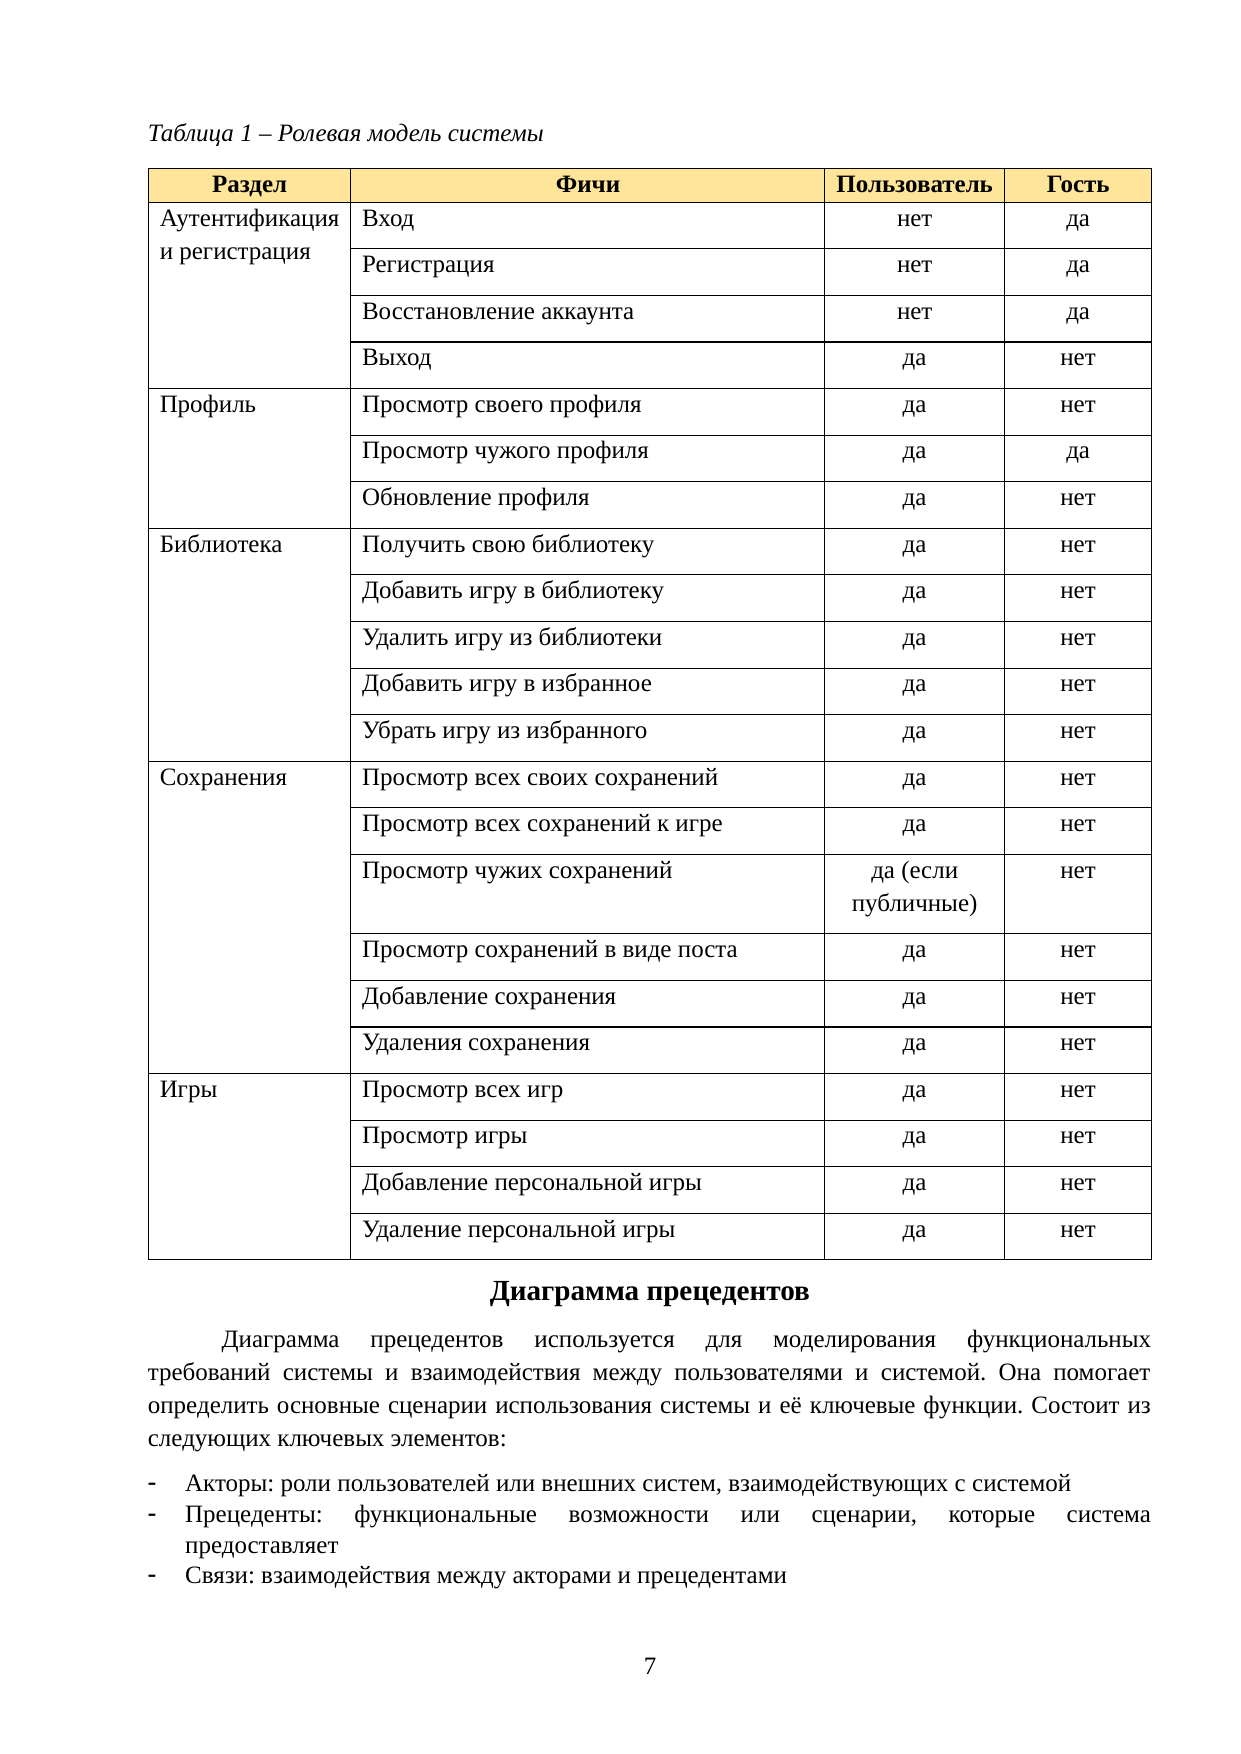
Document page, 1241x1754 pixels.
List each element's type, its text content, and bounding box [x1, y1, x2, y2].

table_cell да [825, 1074, 1004, 1119]
table_cell Просмотр сохранений в виде поста [351, 934, 824, 980]
list Акторы: роли пользователей или внешних систем, взаимодействующих с системой [148, 1468, 1152, 1497]
table_cell да [825, 981, 1004, 1026]
table_cell Добавить игру в библиотеку [351, 575, 824, 621]
list Связи: взаимодействия между акторами и прецедентами [148, 1561, 1152, 1589]
table_header Гость [1005, 169, 1151, 202]
table_cell Сохранения [149, 762, 350, 1073]
table_cell Убрать игру из избранного [351, 715, 824, 761]
table_cell нет [1005, 575, 1151, 621]
table_cell Игры [149, 1074, 350, 1259]
subtitle Диаграмма прецедентов [148, 1273, 1152, 1306]
table_cell да [1005, 436, 1151, 481]
table_cell да [825, 389, 1004, 434]
table_cell Просмотр игры [351, 1121, 824, 1166]
table_cell нет [1005, 1028, 1151, 1073]
table_cell Регистрация [351, 249, 824, 295]
table_cell да [825, 808, 1004, 854]
table_cell нет [1005, 855, 1151, 933]
table_cell нет [825, 249, 1004, 295]
table_cell нет [825, 203, 1004, 248]
text Диаграмма прецедентов используется для моделирования функциональных требований системы и взаимодействия между пользователями и системой. Она помогает определить основные сценарии использования системы и её ключевые функции. Состоит из следующих ключевых элементов: [148, 1324, 1152, 1452]
table_cell да [825, 1028, 1004, 1073]
table_header Пользователь [825, 169, 1004, 202]
table_cell Добавление сохранения [351, 981, 824, 1026]
table_cell нет [1005, 762, 1151, 807]
table_cell нет [825, 296, 1004, 341]
table_cell Восстановление аккаунта [351, 296, 824, 341]
table_header Фичи [351, 169, 824, 202]
table_cell нет [1005, 343, 1151, 388]
table_cell да [825, 762, 1004, 807]
table_cell да [825, 669, 1004, 714]
table_cell да [825, 622, 1004, 667]
table_cell нет [1005, 622, 1151, 667]
text Таблица 1 – Ролевая модель системы [148, 118, 1152, 147]
table_cell Удалить игру из библиотеки [351, 622, 824, 667]
table_cell нет [1005, 1074, 1151, 1119]
table_header Раздел [149, 169, 350, 202]
table_cell да [825, 1121, 1004, 1166]
table_cell Просмотр всех своих сохранений [351, 762, 824, 807]
table_cell да [1005, 203, 1151, 248]
table_cell да [825, 529, 1004, 574]
table_cell Выход [351, 343, 824, 388]
table_cell нет [1005, 934, 1151, 980]
table_cell Обновление профиля [351, 482, 824, 528]
table_cell нет [1005, 1167, 1151, 1213]
table_cell Удаление персональной игры [351, 1214, 824, 1259]
table_cell да [825, 343, 1004, 388]
table_cell да [1005, 249, 1151, 295]
table_cell Профиль [149, 389, 350, 528]
table_cell Добавление персональной игры [351, 1167, 824, 1213]
table_cell да [825, 1214, 1004, 1259]
table_cell Просмотр всех игр [351, 1074, 824, 1119]
table_cell да [1005, 296, 1151, 341]
table_cell да [825, 715, 1004, 761]
table_cell нет [1005, 1214, 1151, 1259]
table_cell да [825, 436, 1004, 481]
table_cell Библиотека [149, 529, 350, 761]
table_cell нет [1005, 529, 1151, 574]
table_cell Просмотр чужого профиля [351, 436, 824, 481]
table_cell да (если публичные) [825, 855, 1004, 933]
table_cell нет [1005, 389, 1151, 434]
table_cell Просмотр своего профиля [351, 389, 824, 434]
table_cell нет [1005, 1121, 1151, 1166]
table_cell Просмотр всех сохранений к игре [351, 808, 824, 854]
table_cell да [825, 575, 1004, 621]
table_cell Просмотр чужих сохранений [351, 855, 824, 933]
table_cell Удаления сохранения [351, 1028, 824, 1073]
table_cell да [825, 1167, 1004, 1213]
table_cell нет [1005, 981, 1151, 1026]
table_cell да [825, 934, 1004, 980]
list Прецеденты: функциональные возможности или сценарии, которые система предоставляет [148, 1499, 1152, 1558]
table_cell Добавить игру в избранное [351, 669, 824, 714]
table_cell Получить свою библиотеку [351, 529, 824, 574]
table_cell нет [1005, 808, 1151, 854]
table_cell нет [1005, 482, 1151, 528]
table_cell нет [1005, 715, 1151, 761]
table_cell нет [1005, 669, 1151, 714]
table_cell да [825, 482, 1004, 528]
table_cell Аутентификация и регистрация [149, 203, 350, 388]
table_cell Вход [351, 203, 824, 248]
